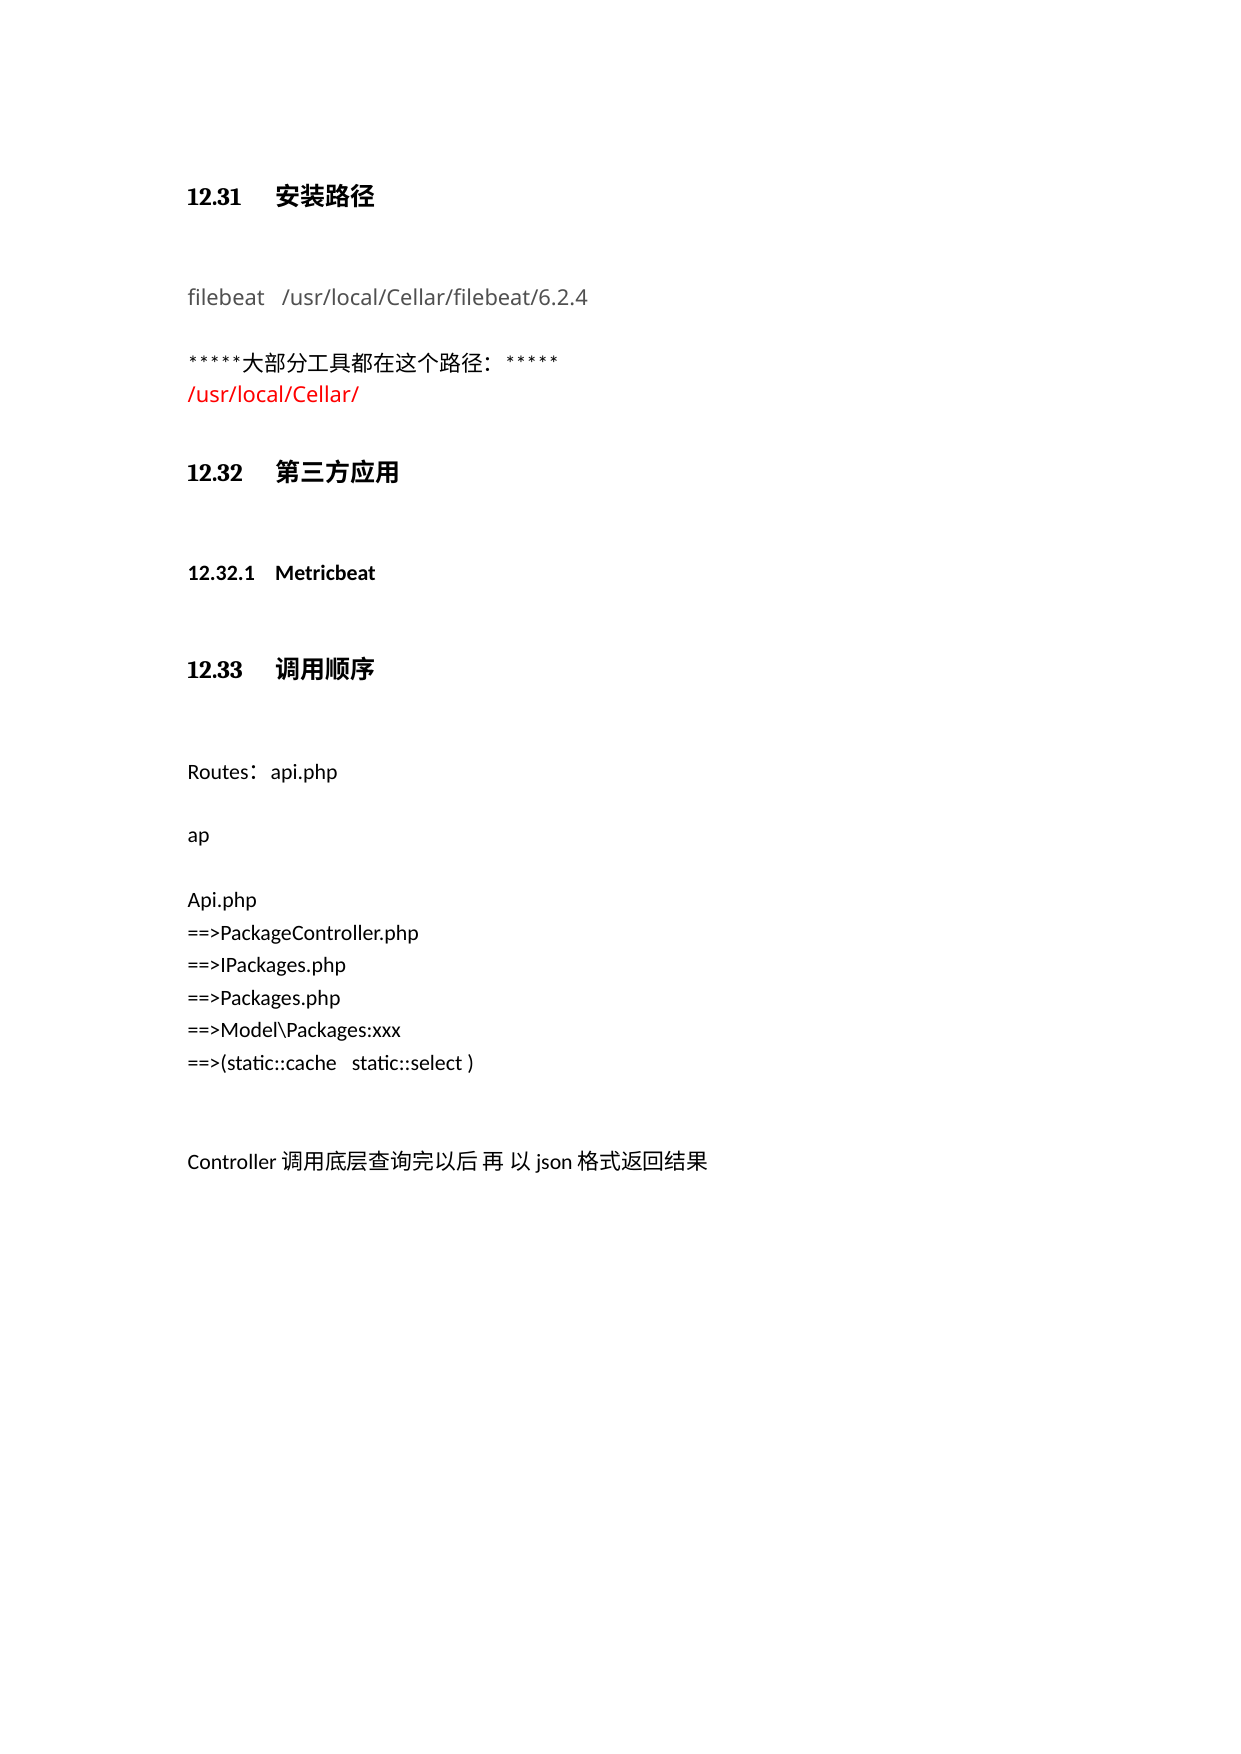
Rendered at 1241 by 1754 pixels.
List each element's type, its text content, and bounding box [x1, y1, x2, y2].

text /usr/local/Cellar/ [187, 378, 1053, 411]
text filebeat /usr/local/Cellar/filebeat/6.2.4 [187, 281, 1053, 313]
text ==>(static::cache static::select ) [187, 1046, 1053, 1079]
text ==>IPackages.php [187, 949, 1053, 981]
subtitle 第三方应用 [187, 438, 1053, 503]
text ap [187, 819, 1053, 851]
subtitle 安装路径 [187, 162, 1053, 227]
text Routes：api.php [187, 754, 1053, 786]
text Api.php [187, 884, 1053, 916]
text *****大部分工具都在这个路径：***** [187, 346, 1053, 378]
text ==>Packages.php [187, 981, 1053, 1014]
subtitle Metricbeat [187, 556, 1053, 589]
text ==>Model\Packages:xxx [187, 1014, 1053, 1046]
text Controller调用底层查询完以后 再 以json格式返回结果 [187, 1144, 1053, 1176]
subtitle 调用顺序 [187, 635, 1053, 700]
text ==>PackageController.php [187, 916, 1053, 949]
